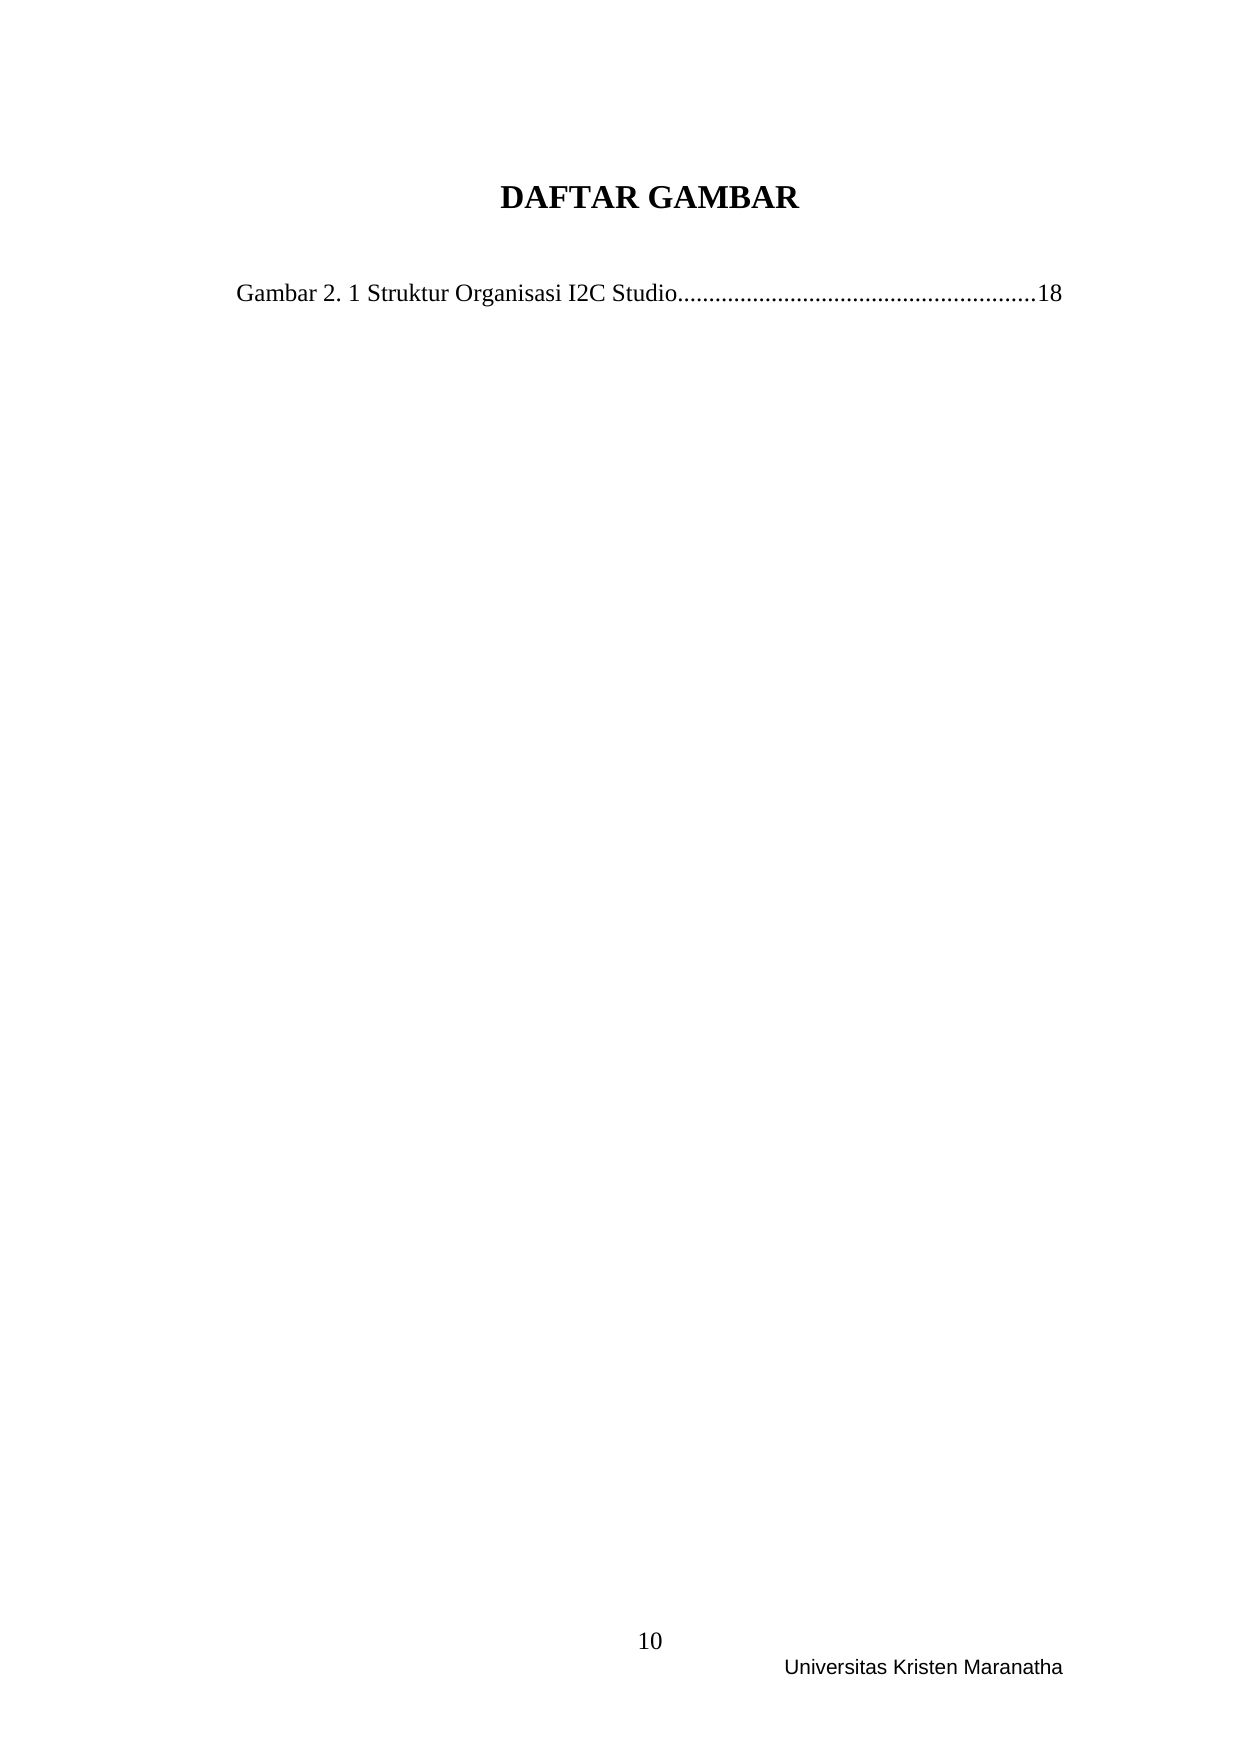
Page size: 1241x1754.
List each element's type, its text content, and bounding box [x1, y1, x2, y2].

subtitle DAFTAR GAMBAR [236, 177, 1063, 216]
